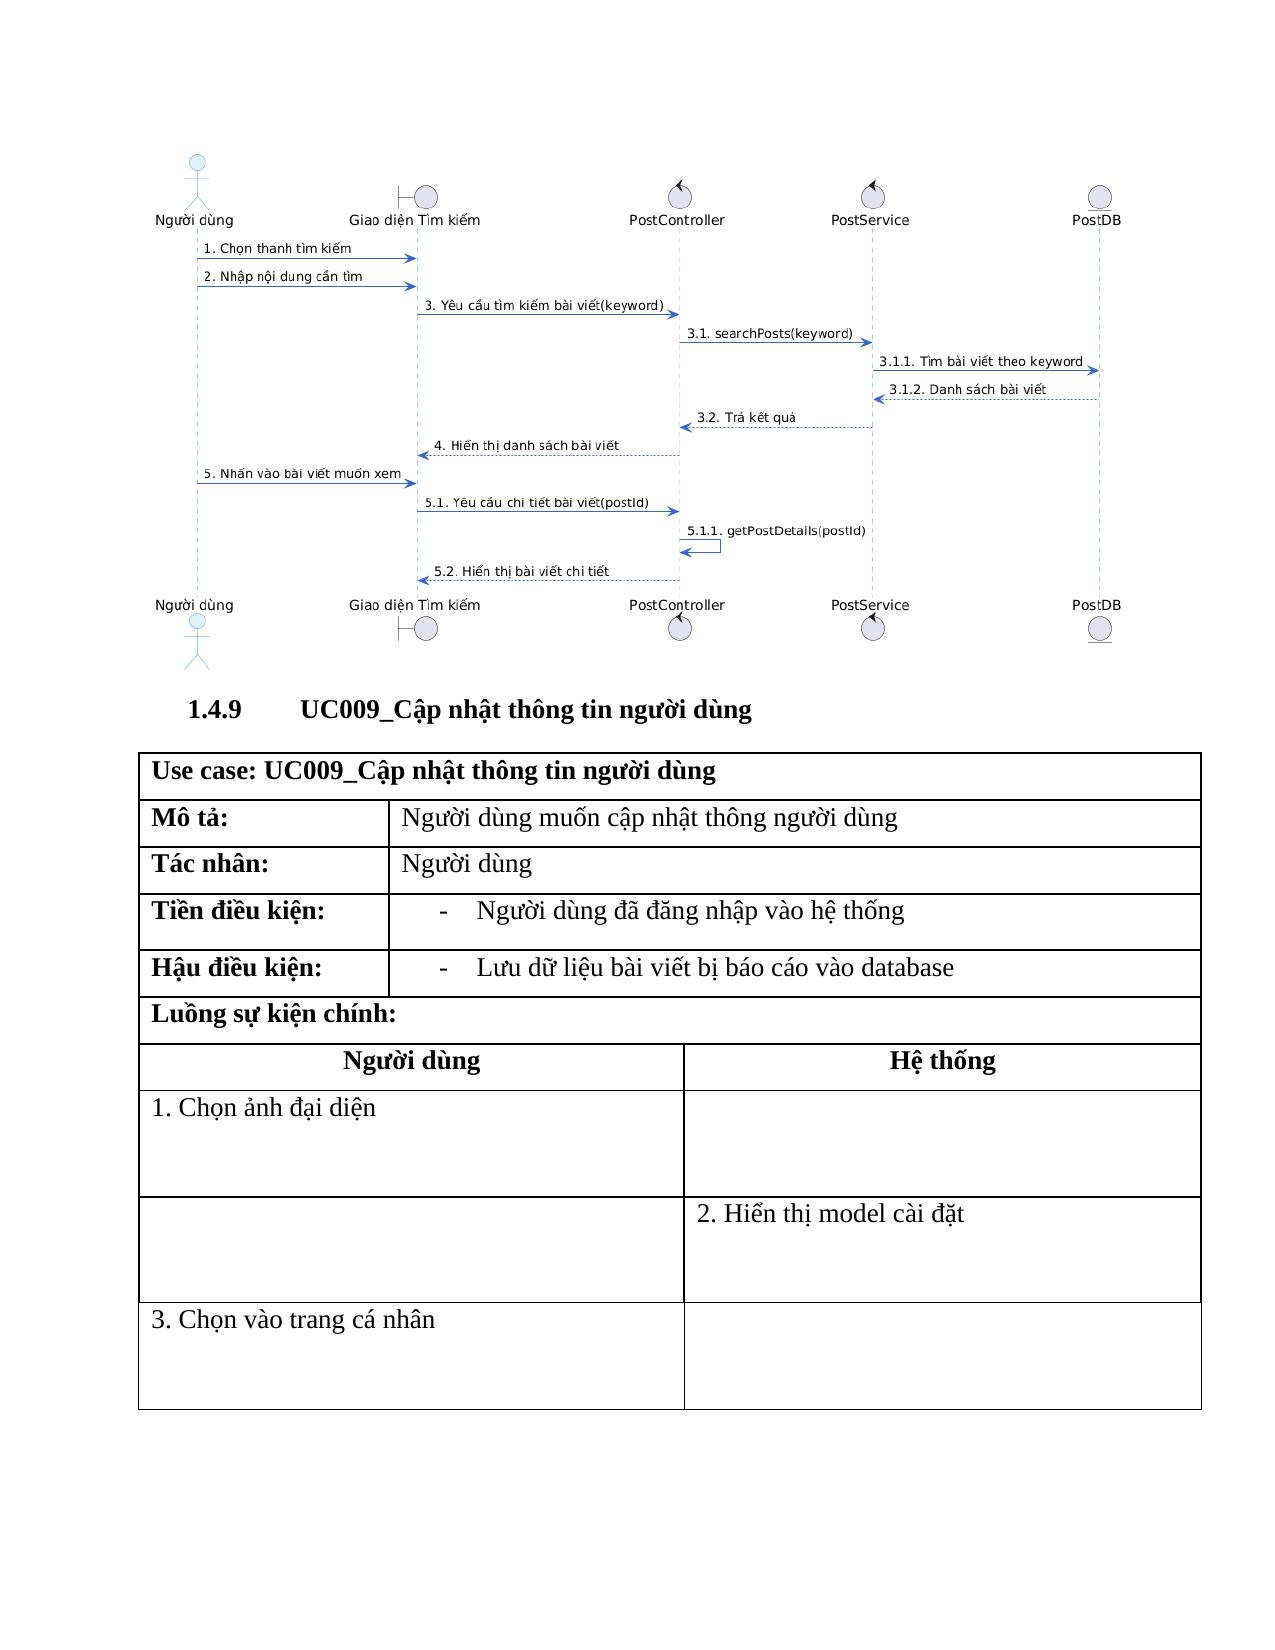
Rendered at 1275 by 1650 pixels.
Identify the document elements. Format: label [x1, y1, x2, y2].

picture [150, 150, 1125, 674]
